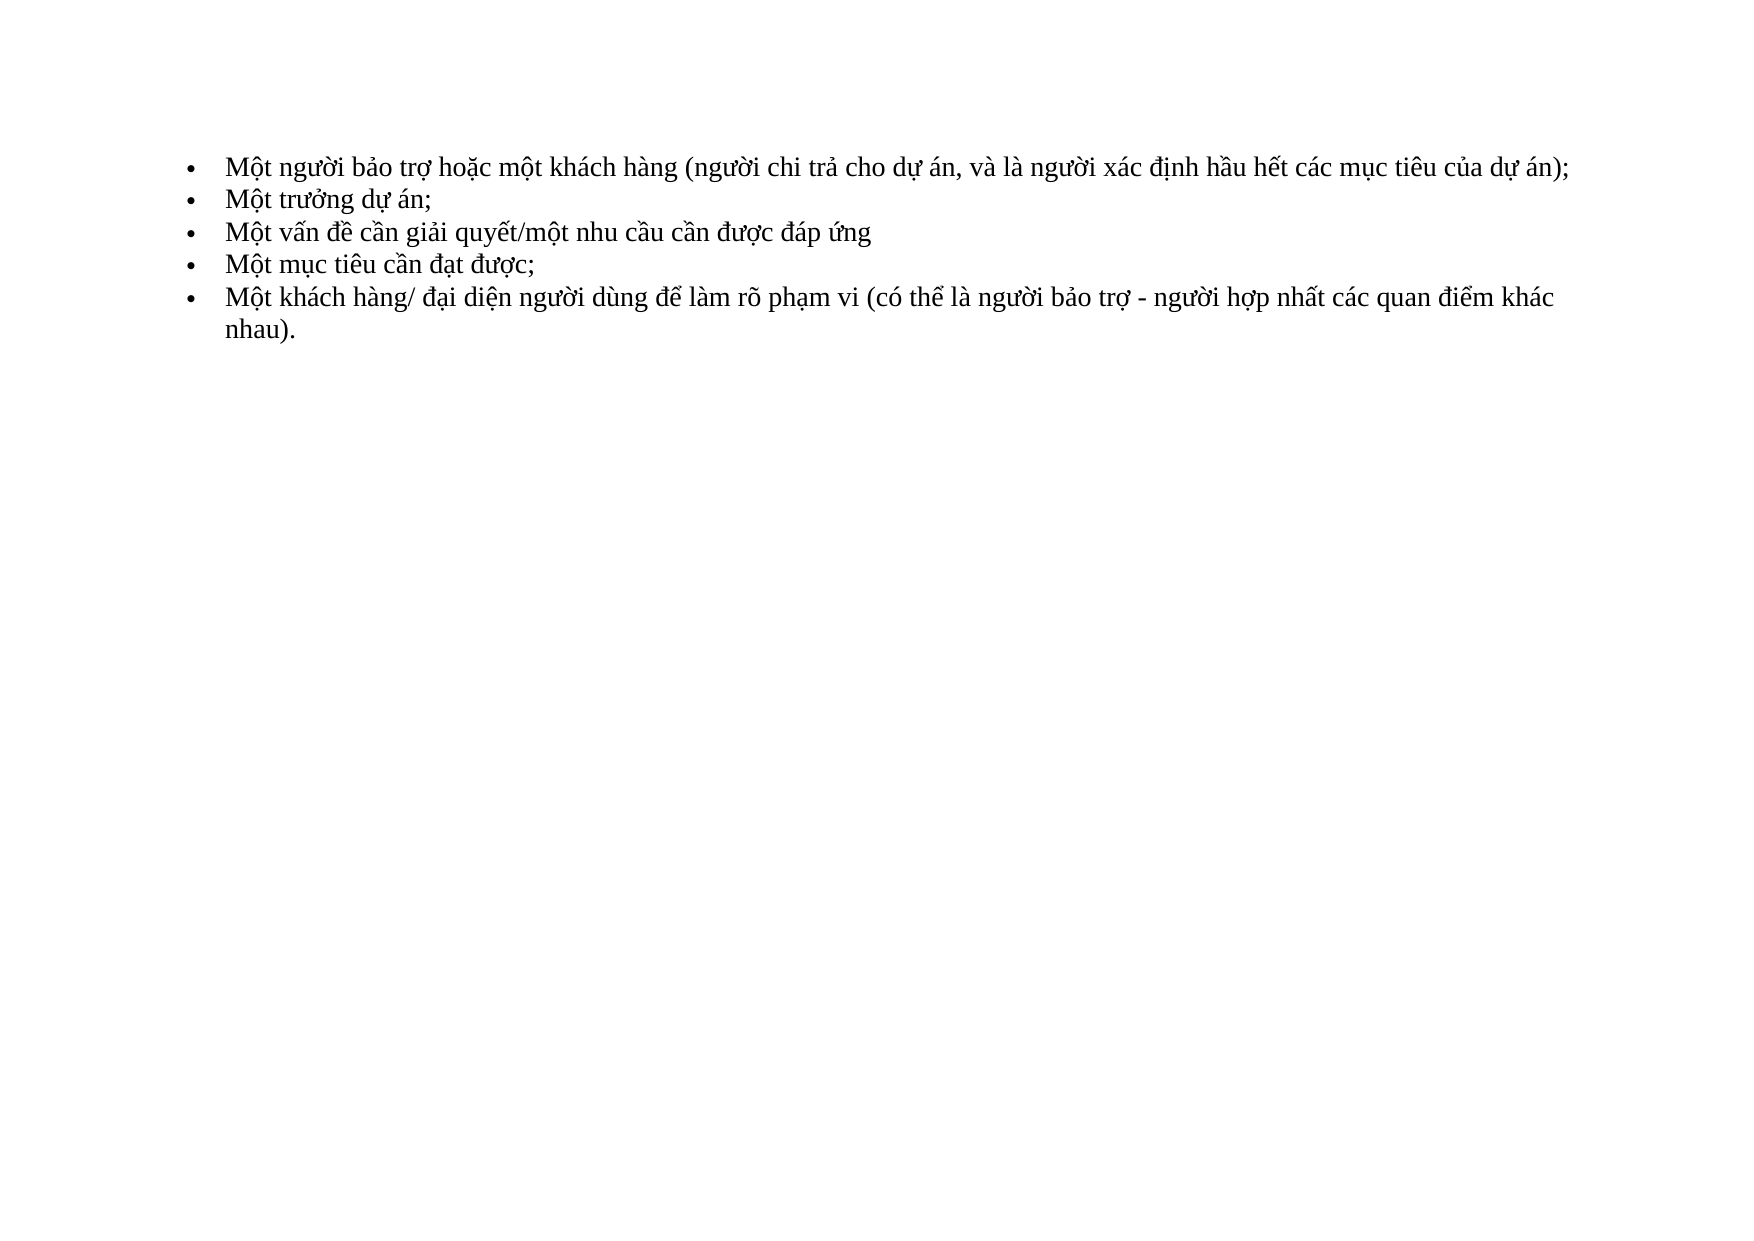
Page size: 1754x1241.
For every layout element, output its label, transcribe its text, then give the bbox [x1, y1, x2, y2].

list Một mục tiêu cần đạt được; [187, 247, 1604, 279]
list Một vấn đề cần giải quyết/một nhu cầu cần được đáp ứng [187, 215, 1604, 247]
list Một khách hàng/ đại diện người dùng để làm rõ phạm vi (có thể là người bảo trợ - người hợp nhất các quan điểm khác nhau). [187, 279, 1604, 344]
list Một trưởng dự án; [187, 182, 1604, 215]
list Một người bảo trợ hoặc một khách hàng (người chi trả cho dự án, và là người xác định hầu hết các mục tiêu của dự án); [187, 150, 1604, 182]
